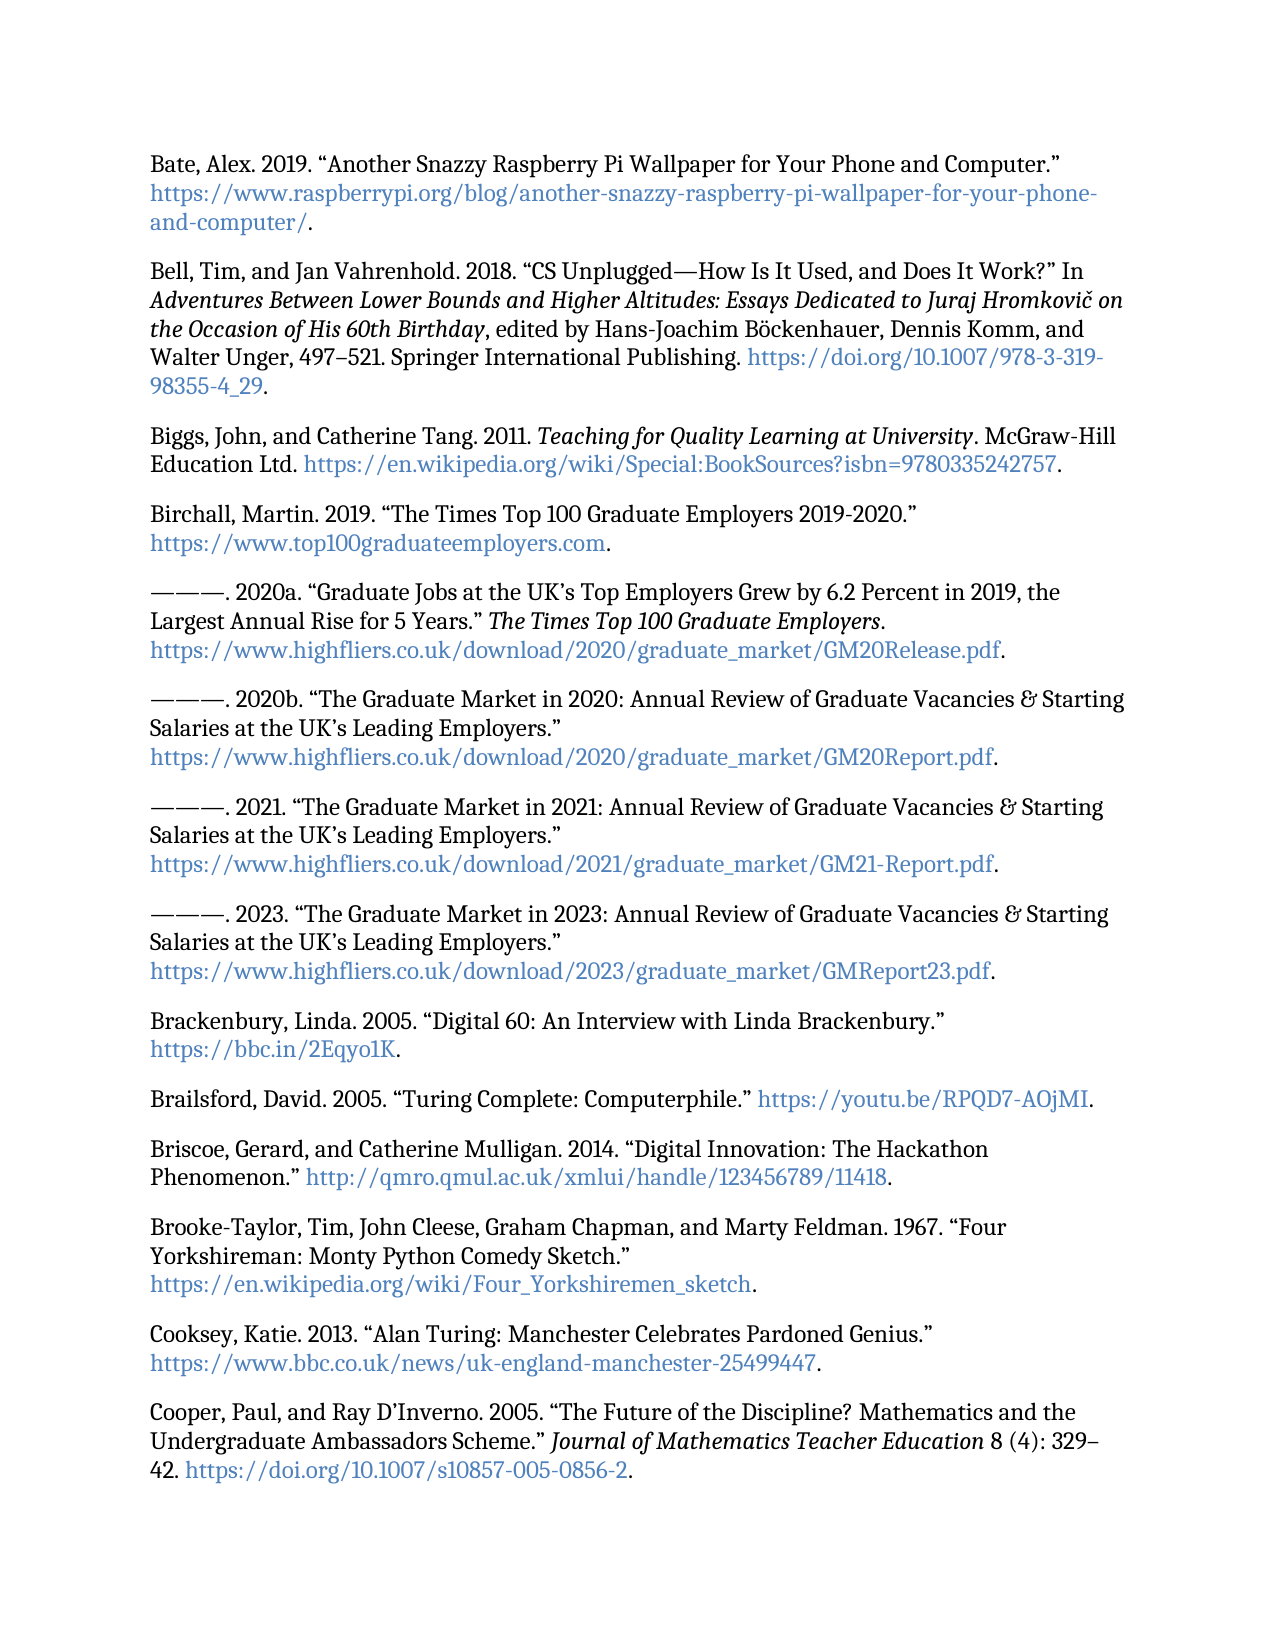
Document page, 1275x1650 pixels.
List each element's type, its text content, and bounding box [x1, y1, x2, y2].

text Bate, Alex. 2019. “Another Snazzy Raspberry Pi Wallpaper for Your Phone and Computer.” https://www.raspberrypi.org/blog/another-snazzy-raspberry-pi-wallpaper-for-your-phone-and-computer/. [150, 150, 1125, 236]
text ———. 2020b. “The Graduate Market in 2020: Annual Review of Graduate Vacancies & Starting Salaries at the UK’s Leading Employers.” https://www.highfliers.co.uk/download/2020/graduate_market/GM20Report.pdf. [150, 685, 1125, 772]
text Cooper, Paul, and Ray D’Inverno. 2005. “The Future of the Discipline? Mathematics and the Undergraduate Ambassadors Scheme.” Journal of Mathematics Teacher Education 8 (4): 329–42. https://doi.org/10.1007/s10857-005-0856-2. [150, 1398, 1125, 1484]
text Cooksey, Katie. 2013. “Alan Turing: Manchester Celebrates Pardoned Genius.” https://www.bbc.co.uk/news/uk-england-manchester-25499447. [150, 1320, 1125, 1377]
text ———. 2021. “The Graduate Market in 2021: Annual Review of Graduate Vacancies & Starting Salaries at the UK’s Leading Employers.” https://www.highfliers.co.uk/download/2021/graduate_market/GM21-Report.pdf. [150, 792, 1125, 879]
text Briscoe, Gerard, and Catherine Mulligan. 2014. “Digital Innovation: The Hackathon Phenomenon.” http://qmro.qmul.ac.uk/xmlui/handle/123456789/11418. [150, 1134, 1125, 1192]
text ———. 2023. “The Graduate Market in 2023: Annual Review of Graduate Vacancies & Starting Salaries at the UK’s Leading Employers.” https://www.highfliers.co.uk/download/2023/graduate_market/GMReport23.pdf. [150, 899, 1125, 986]
text Brailsford, David. 2005. “Turing Complete: Computerphile.” https://youtu.be/RPQD7-AOjMI. [150, 1085, 1125, 1114]
text Biggs, John, and Catherine Tang. 2011. Teaching for Quality Learning at University. McGraw-Hill Education Ltd. https://en.wikipedia.org/wiki/Special:BookSources?isbn=9780335242757. [150, 422, 1125, 479]
text ———. 2020a. “Graduate Jobs at the UK’s Top Employers Grew by 6.2 Percent in 2019, the Largest Annual Rise for 5 Years.” The Times Top 100 Graduate Employers. https://www.highfliers.co.uk/download/2020/graduate_market/GM20Release.pdf. [150, 578, 1125, 664]
text Bell, Tim, and Jan Vahrenhold. 2018. “CS Unplugged—How Is It Used, and Does It Work?” In Adventures Between Lower Bounds and Higher Altitudes: Essays Dedicated to Juraj Hromkovič on the Occasion of His 60th Birthday, edited by Hans-Joachim Böckenhauer, Dennis Komm, and Walter Unger, 497–521. Springer International Publishing. https://doi.org/10.1007/978-3-319-98355-4_29. [150, 257, 1125, 401]
text Brooke-Taylor, Tim, John Cleese, Graham Chapman, and Marty Feldman. 1967. “Four Yorkshireman: Monty Python Comedy Sketch.” https://en.wikipedia.org/wiki/Four_Yorkshiremen_sketch. [150, 1213, 1125, 1299]
text Birchall, Martin. 2019. “The Times Top 100 Graduate Employers 2019-2020.” https://www.top100graduateemployers.com. [150, 500, 1125, 557]
text Brackenbury, Linda. 2005. “Digital 60: An Interview with Linda Brackenbury.” https://bbc.in/2Eqyo1K. [150, 1007, 1125, 1064]
